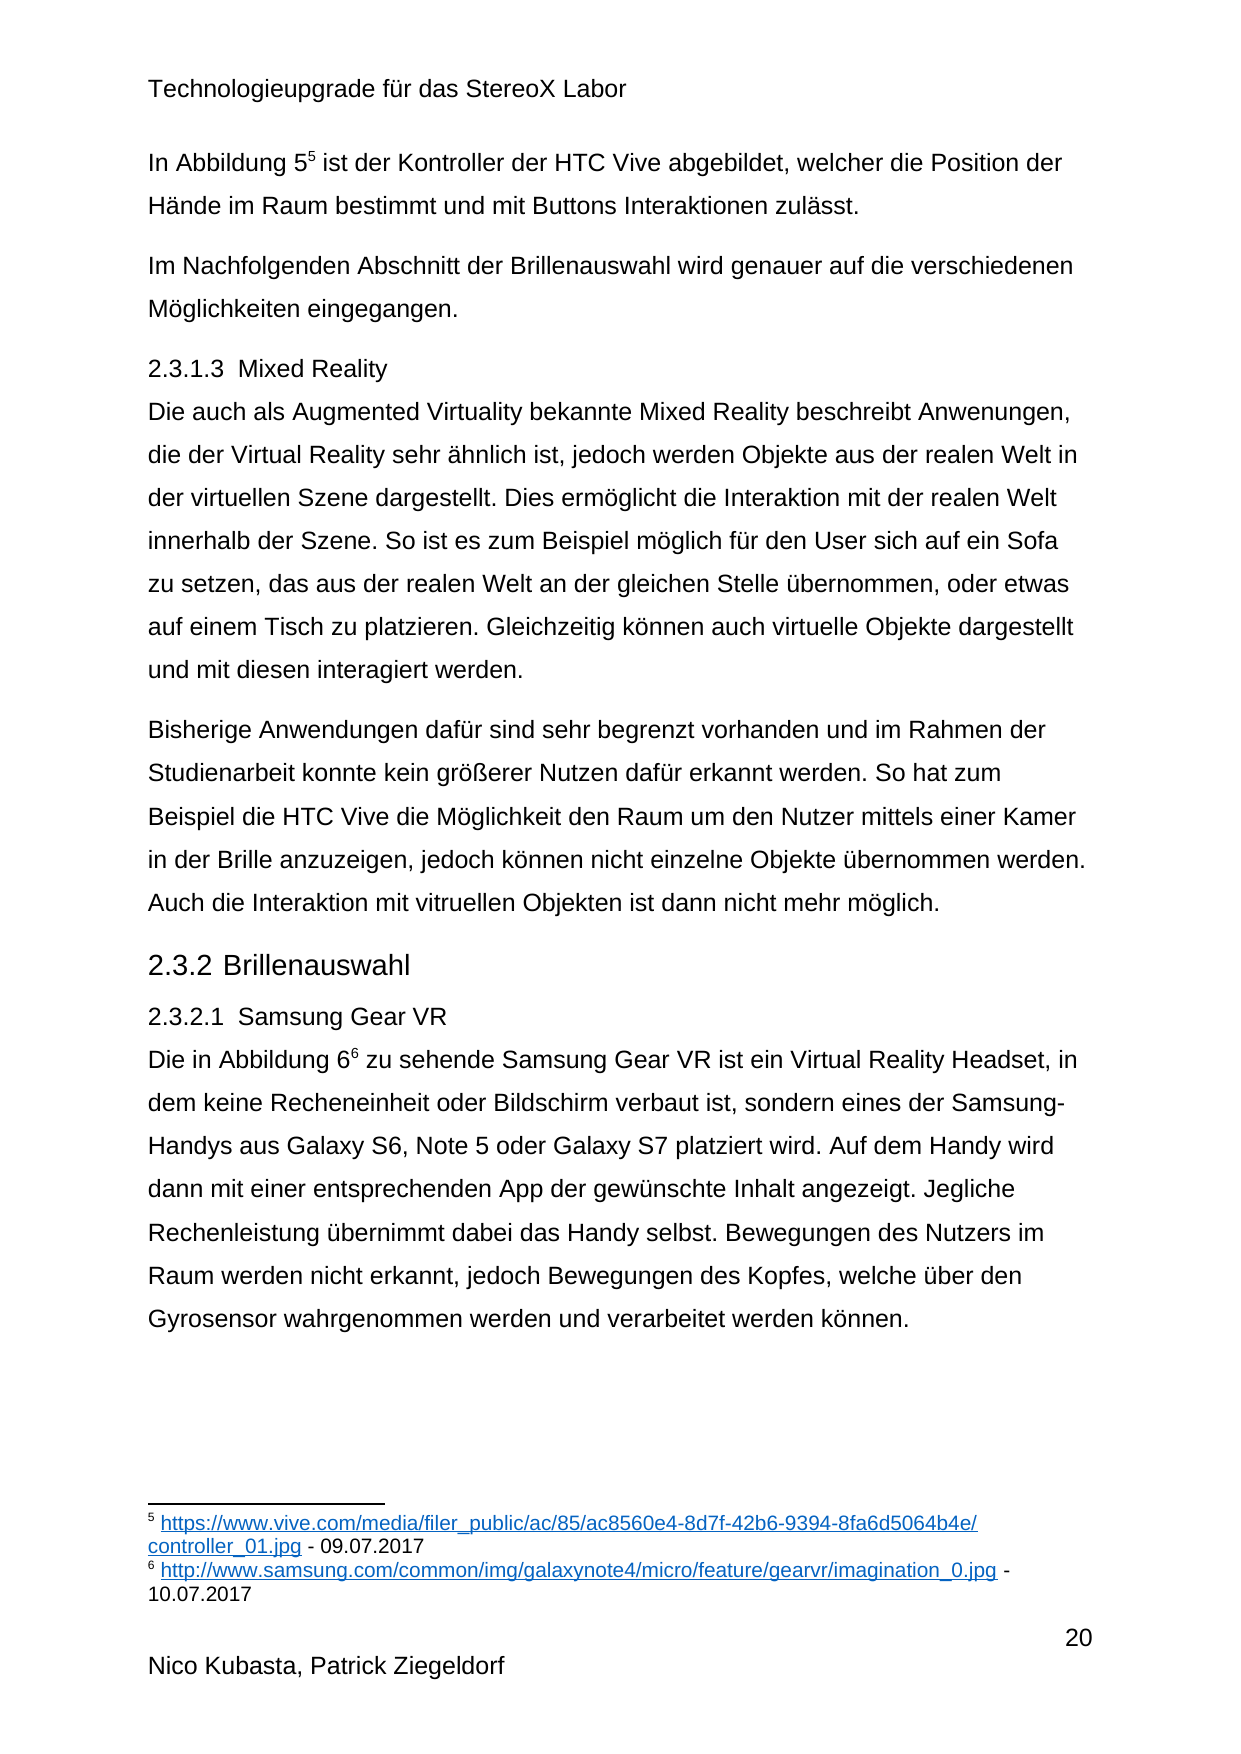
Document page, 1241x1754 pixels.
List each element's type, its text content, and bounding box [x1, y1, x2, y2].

subtitle Brillenauswahl [148, 947, 1092, 981]
text In Abbildung 5 ist der Kontroller der HTC Vive abgebildet, welcher die Position der Hände im Raum bestimmt und mit Buttons Interaktionen zulässt. [148, 148, 1092, 219]
subtitle Mixed Reality [148, 353, 1092, 382]
text Bisherige Anwendungen dafür sind sehr begrenzt vorhanden und im Rahmen der Studienarbeit konnte kein größerer Nutzen dafür erkannt werden. So hat zum Beispiel die HTC Vive die Möglichkeit den Raum um den Nutzer mittels einer Kamer in der Brille anzuzeigen, jedoch können nicht einzelne Objekte übernommen werden. Auch die Interaktion mit vitruellen Objekten ist dann nicht mehr möglich. [148, 715, 1092, 916]
subtitle Samsung Gear VR [148, 1002, 1092, 1031]
text Im Nachfolgenden Abschnitt der Brillenauswahl wird genauer auf die verschiedenen Möglichkeiten eingegangen. [148, 251, 1092, 322]
text Die auch als Augmented Virtuality bekannte Mixed Reality beschreibt Anwenungen, die der Virtual Reality sehr ähnlich ist, jedoch werden Objekte aus der realen Welt in der virtuellen Szene dargestellt. Dies ermöglicht die Interaktion mit der realen Welt innerhalb der Szene. So ist es zum Beispiel möglich für den User sich auf ein Sofa zu setzen, das aus der realen Welt an der gleichen Stelle übernommen, oder etwas auf einem Tisch zu platzieren. Gleichzeitig können auch virtuelle Objekte dargestellt und mit diesen interagiert werden. [148, 397, 1092, 684]
